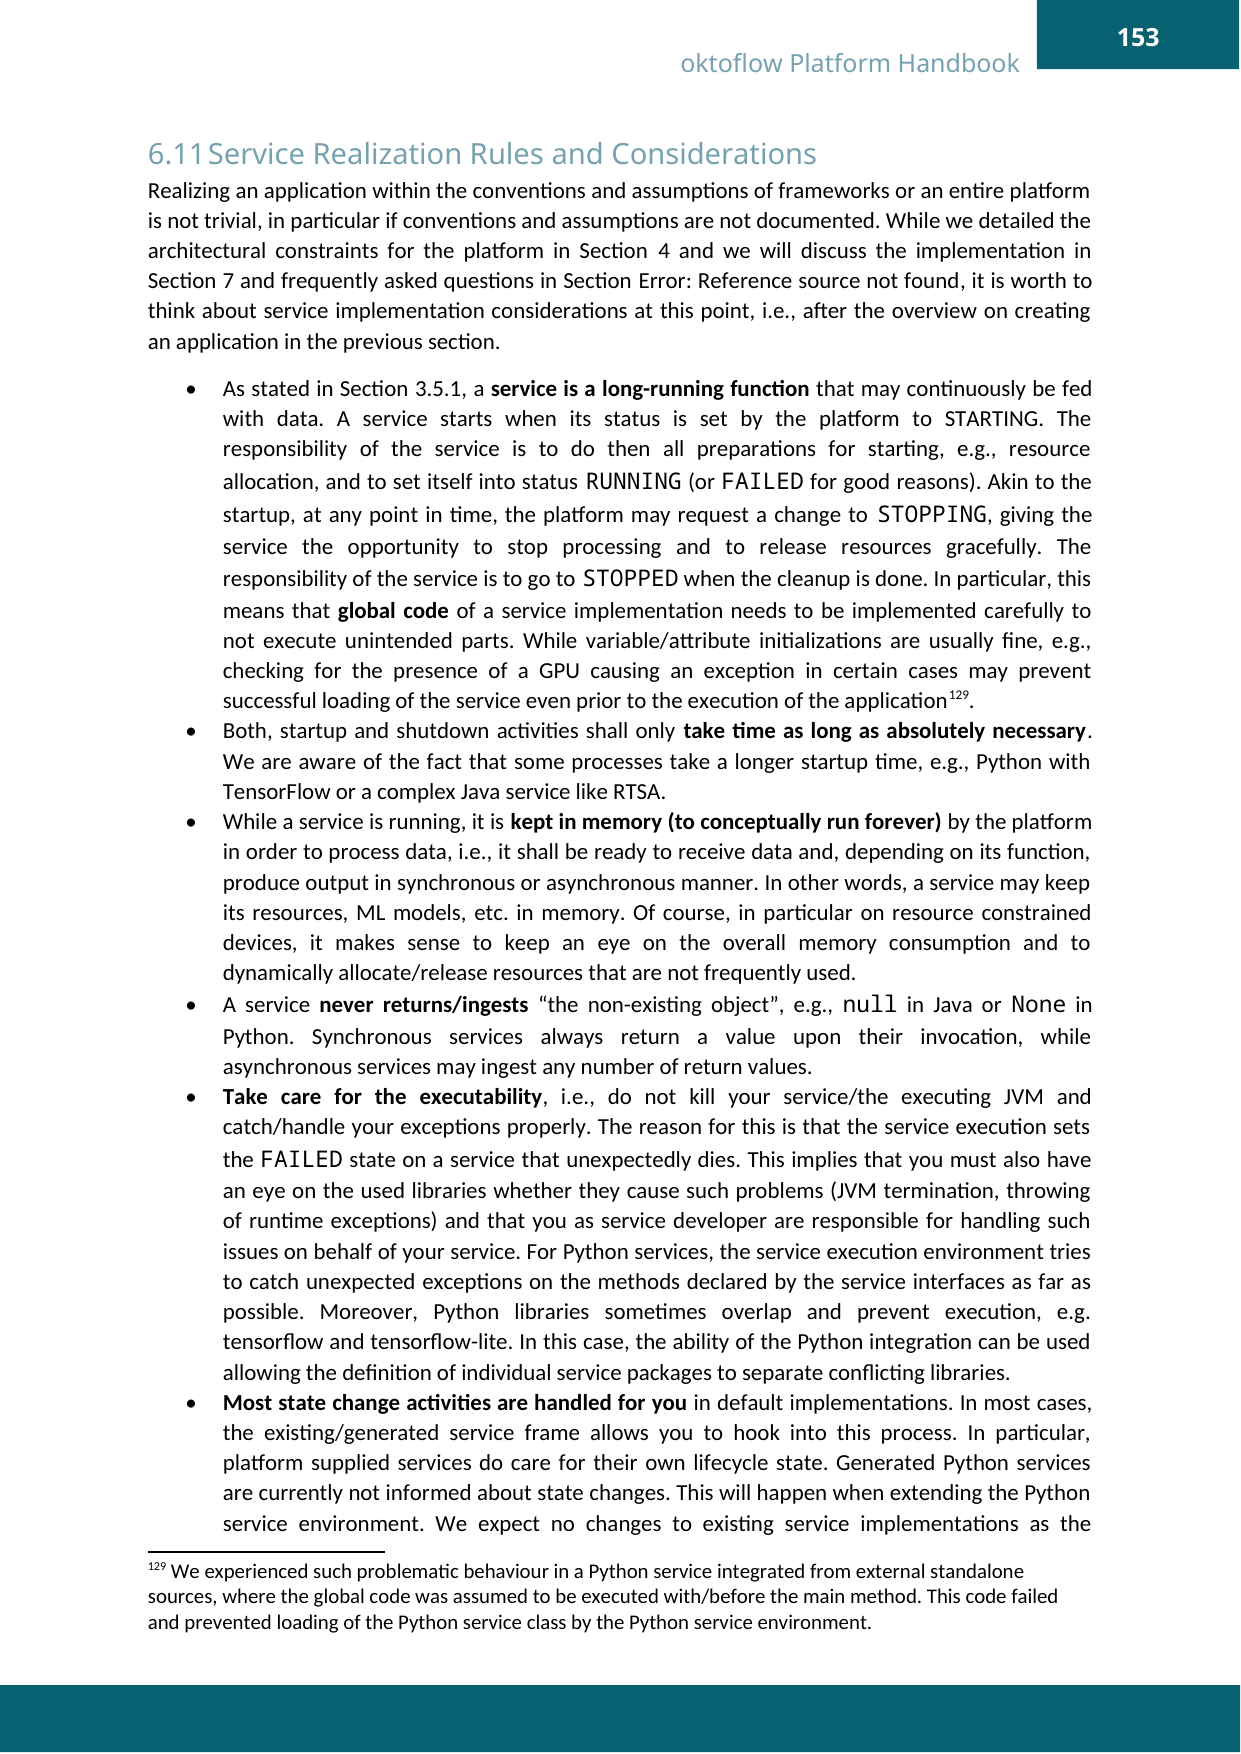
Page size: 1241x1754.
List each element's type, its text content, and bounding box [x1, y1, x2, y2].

list Both, startup and shutdown activities shall only take time as long as absolutely necessary. We are aware of the fact that some processes take a longer startup time, e.g., Python with TensorFlow or a complex Java service like RTSA. [185, 717, 1093, 805]
list A service never returns/ingests “the non-existing object”, e.g., null in Java or None in Python. Synchronous services always return a value upon their invocation, while asynchronous services may ingest any number of return values. [185, 988, 1093, 1080]
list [185, 1388, 1093, 1537]
list While a service is running, it is kept in memory (to conceptually run forever) by the platform in order to process data, i.e., it shall be ready to receive data and, depending on its function, produce output in synchronous or asynchronous manner. In other words, a service may keep its resources, ML models, etc. in memory. Of course, in particular on resource constrained devices, it makes sense to keep an eye on the overall memory consumption and to dynamically allocate/release resources that are not frequently used. [185, 807, 1093, 986]
subtitle Service Realization Rules and Considerations [148, 133, 1093, 173]
list As stated in Section 3.5.1, a service is a long-running function that may continuously be fed with data. A service starts when its status is set by the platform to STARTING. The responsibility of the service is to do then all preparations for starting, e.g., resource allocation, and to set itself into status RUNNING (or FAILED for good reasons). Akin to the startup, at any point in time, the platform may request a change to STOPPING, giving the service the opportunity to stop processing and to release resources gracefully. The responsibility of the service is to go to STOPPED when the cleanup is done. In particular, this means that global code of a service implementation needs to be implemented carefully to not execute unintended parts. While variable/attribute initializations are usually fine, e.g., checking for the presence of a GPU causing an exception in certain cases may prevent successful loading of the service even prior to the execution of the application. [185, 374, 1093, 714]
list Take care for the executability, i.e., do not kill your service/the executing JVM and catch/handle your exceptions properly. The reason for this is that the service execution sets the FAILED state on a service that unexpectedly dies. This implies that you must also have an eye on the used libraries whether they cause such problems (JVM termination, throwing of runtime exceptions) and that you as service developer are responsible for handling such issues on behalf of your service. For Python services, the service execution environment tries to catch unexpected exceptions on the methods declared by the service interfaces as far as possible. Moreover, Python libraries sometimes overlap and prevent execution, e.g. tensorflow and tensorflow-lite. In this case, the ability of the Python integration can be used allowing the definition of individual service packages to separate conflicting libraries. [185, 1082, 1093, 1386]
